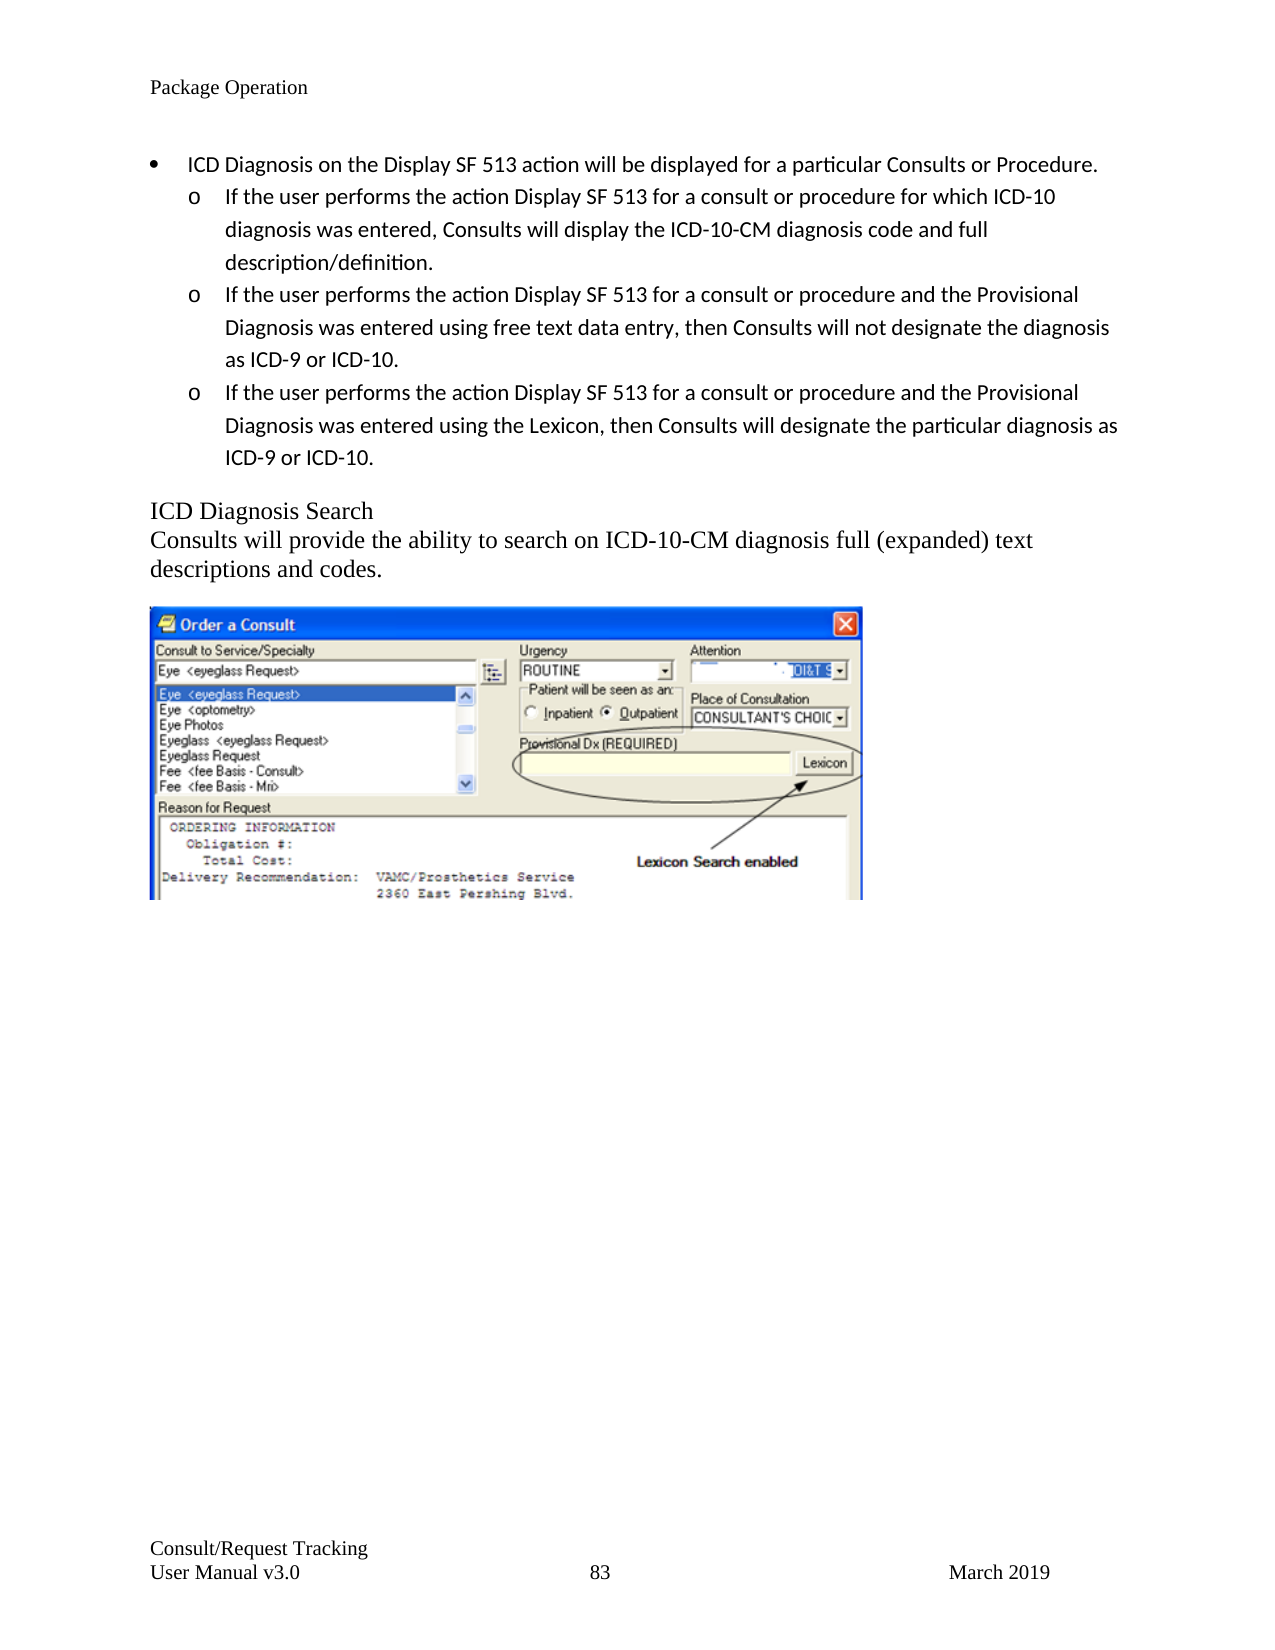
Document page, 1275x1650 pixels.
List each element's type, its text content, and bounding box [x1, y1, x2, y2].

list If the user performs the action Display SF 513 for a consult or procedure and the Provisional Diagnosis was entered using free text data entry, then Consults will not designate the diagnosis as ICD-9 or ICD-10. [187, 280, 1125, 373]
list If the user performs the action Display SF 513 for a consult or procedure and the Provisional Diagnosis was entered using the Lexicon, then Consults will designate the particular diagnosis as ICD-9 or ICD-10. [187, 378, 1125, 471]
text Consults will provide the ability to search on ICD-10-CM diagnosis full (expanded) text descriptions and codes. [150, 525, 1125, 582]
list If the user performs the action Display SF 513 for a consult or procedure for which ICD-10 diagnosis was entered, Consults will display the ICD-10-CM diagnosis code and full description/definition. [187, 182, 1125, 276]
list ICD Diagnosis on the Display SF 513 action will be displayed for a particular Consults or Procedure. [150, 150, 1125, 178]
text ICD Diagnosis Search [150, 496, 1125, 525]
picture [146, 600, 863, 900]
